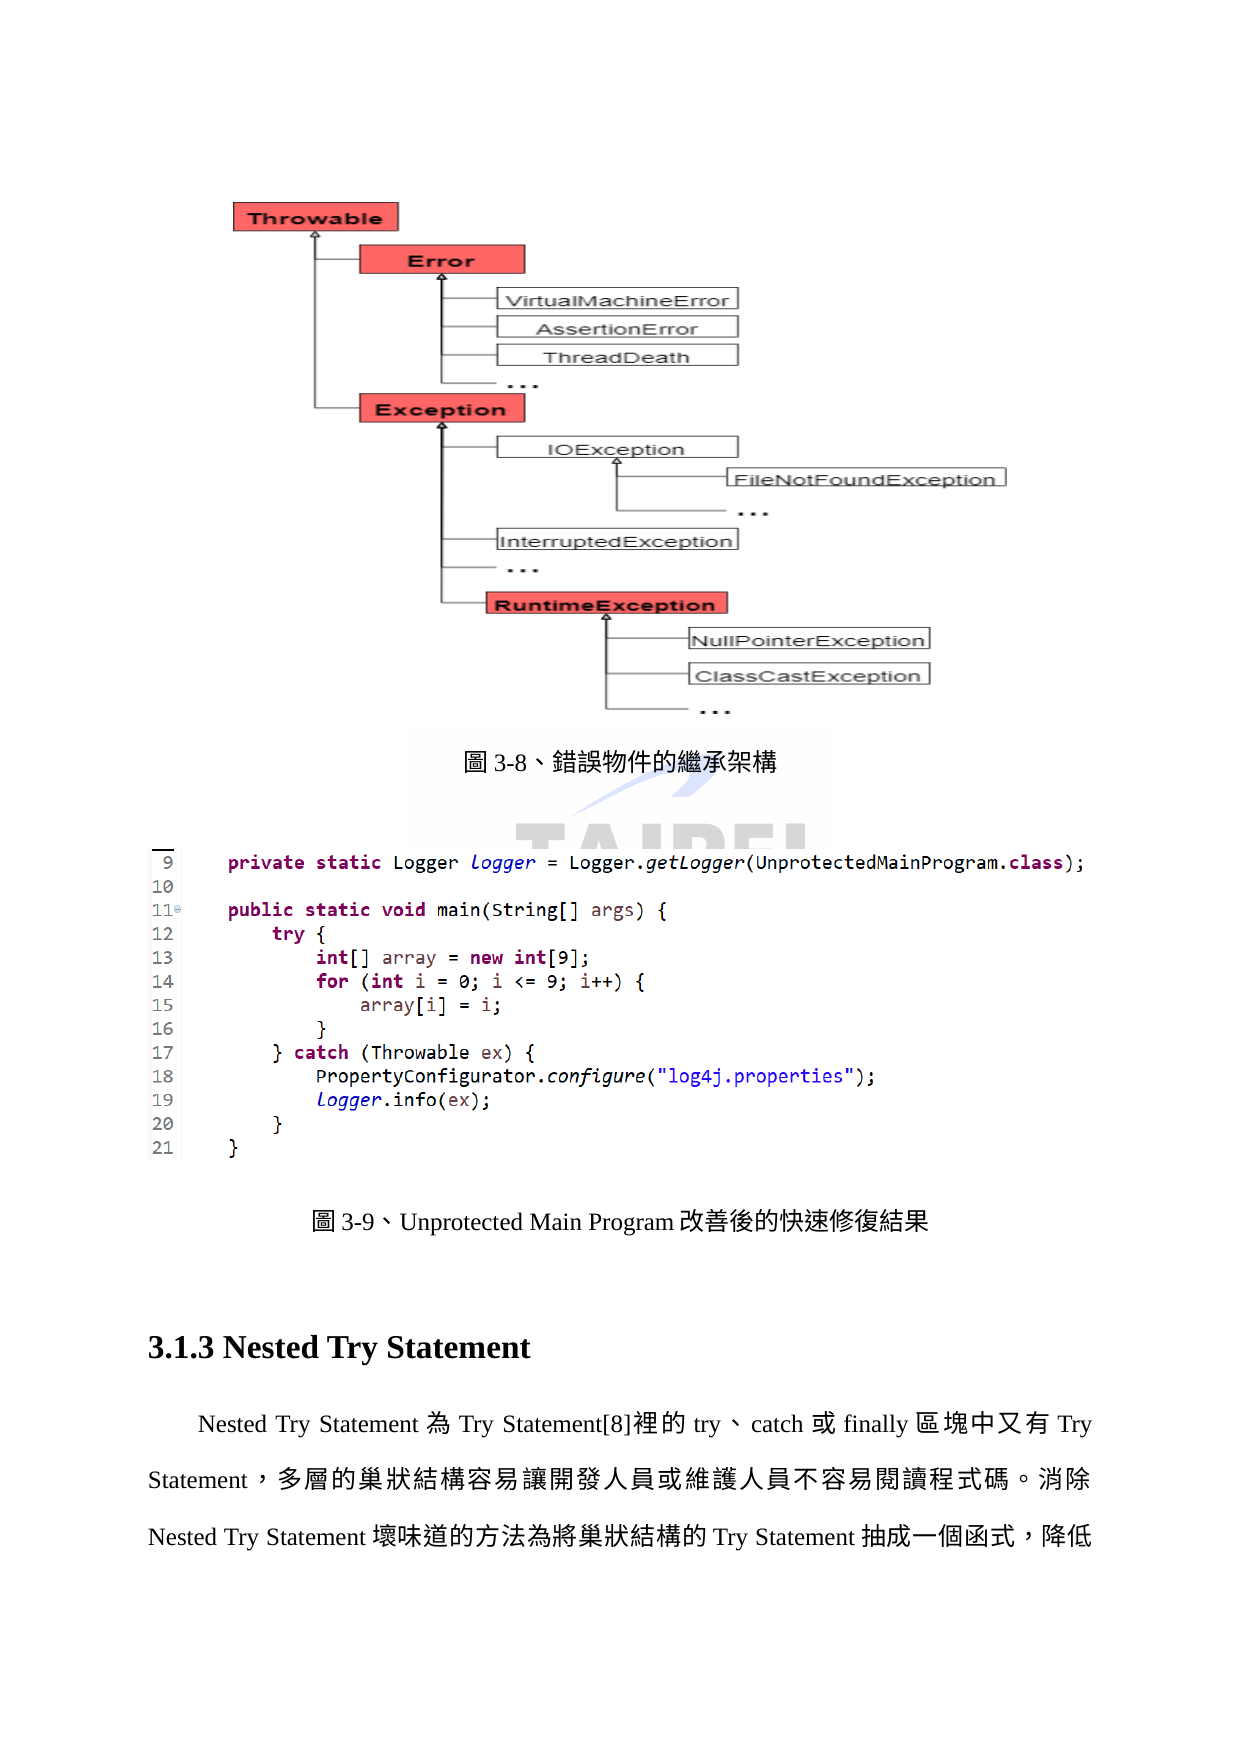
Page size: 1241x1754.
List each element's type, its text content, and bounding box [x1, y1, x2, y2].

text 圖3-8、錯誤物件的繼承架構 [148, 742, 1092, 779]
picture [233, 202, 1007, 720]
text 圖3-9、Unprotected Main Program改善後的快速修復結果 [148, 1201, 1092, 1239]
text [148, 1403, 1092, 1553]
picture [147, 849, 1093, 1161]
subtitle 3.1.3 Nested Try Statement [148, 1309, 1092, 1384]
